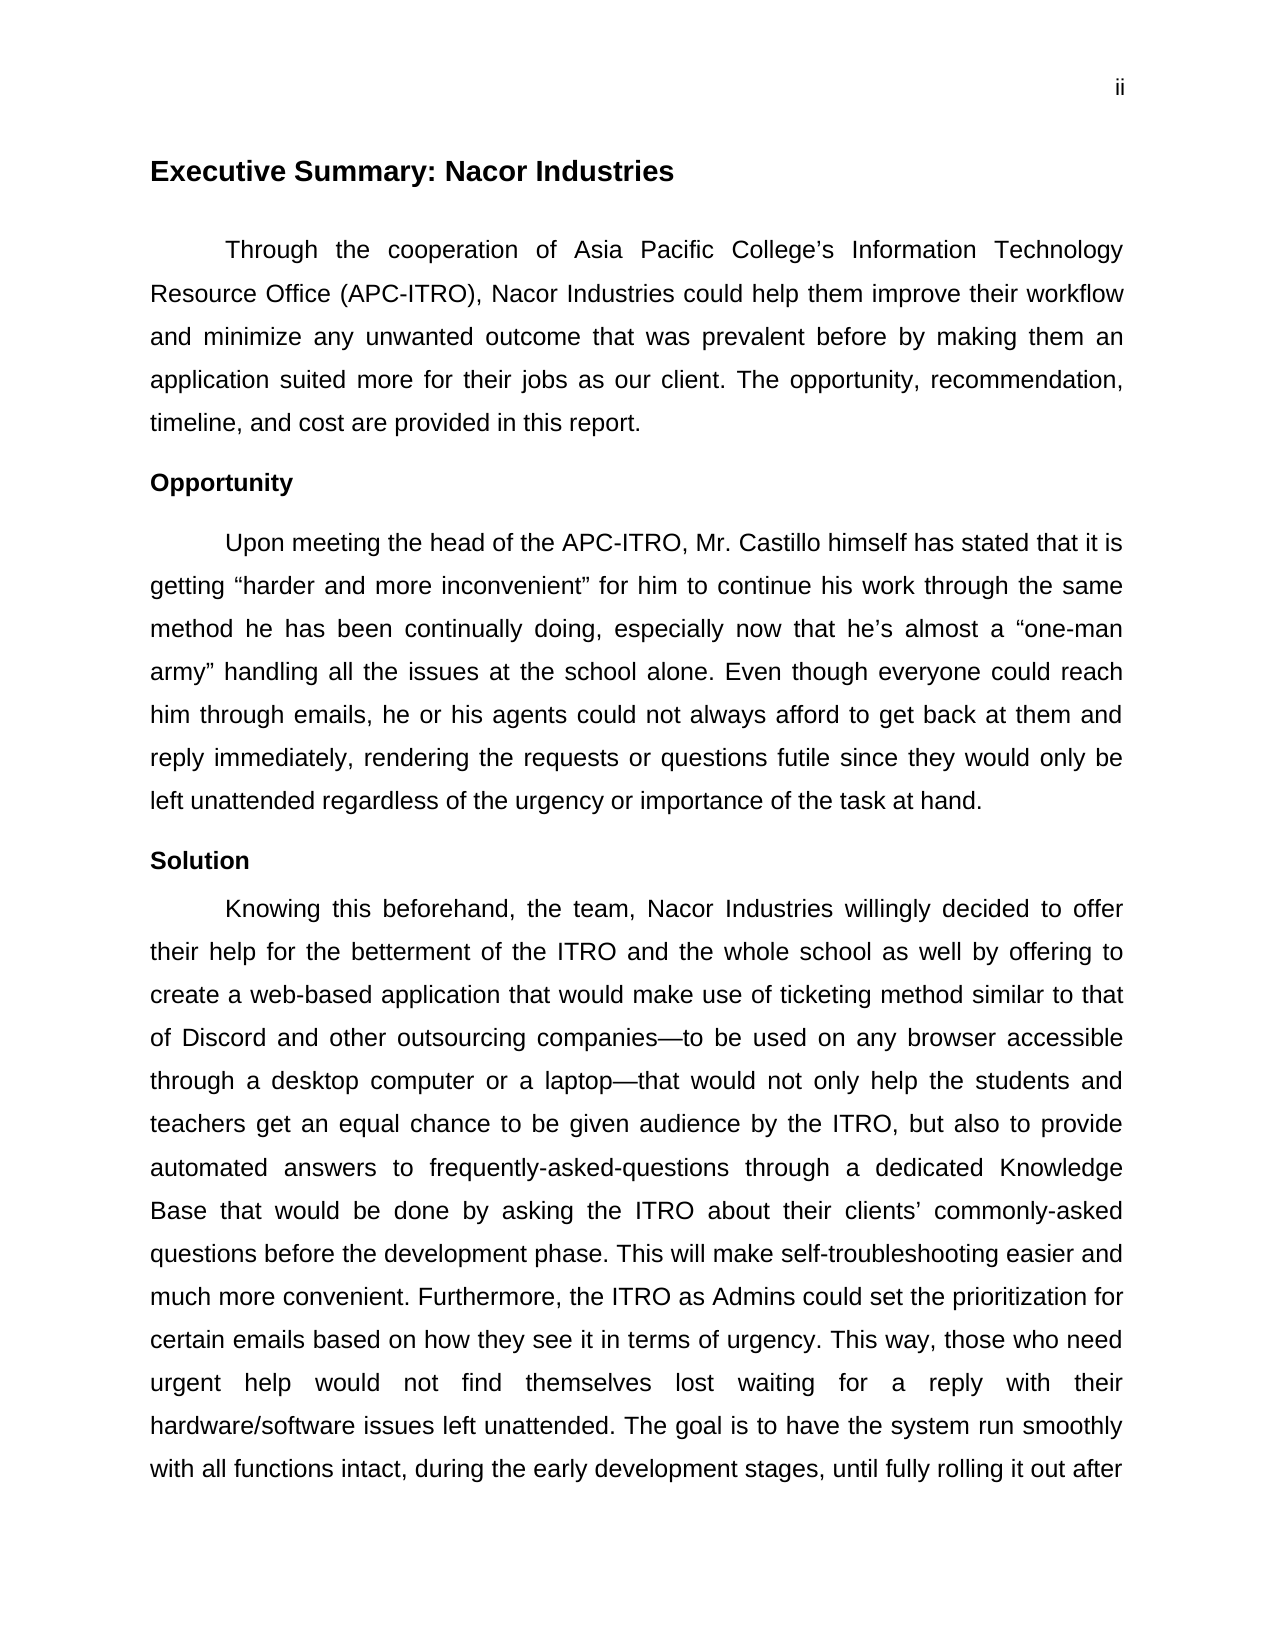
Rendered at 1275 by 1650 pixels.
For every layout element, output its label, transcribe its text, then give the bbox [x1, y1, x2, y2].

text Through the cooperation of Asia Pacific College’s Information Technology Resource Office (APC-ITRO), Nacor Industries could help them improve their workflow and minimize any unwanted outcome that was prevalent before by making them an application suited more for their jobs as our client. The opportunity, recommendation, timeline, and cost are provided in this report. [150, 235, 1125, 437]
subtitle Executive Summary: Nacor Industries [150, 154, 1125, 188]
text Opportunity [150, 468, 1125, 496]
text Upon meeting the head of the APC-ITRO, Mr. Castillo himself has stated that it is getting “harder and more inconvenient” for him to continue his work through the same method he has been continually doing, especially now that he’s almost a “one-man army” handling all the issues at the school alone. Even though everyone could reach him through emails, he or his agents could not always afford to get back at them and reply immediately, rendering the requests or questions futile since they would only be left unattended regardless of the urgency or importance of the task at hand. [150, 527, 1125, 815]
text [150, 894, 1125, 1483]
text Solution [150, 846, 1125, 875]
